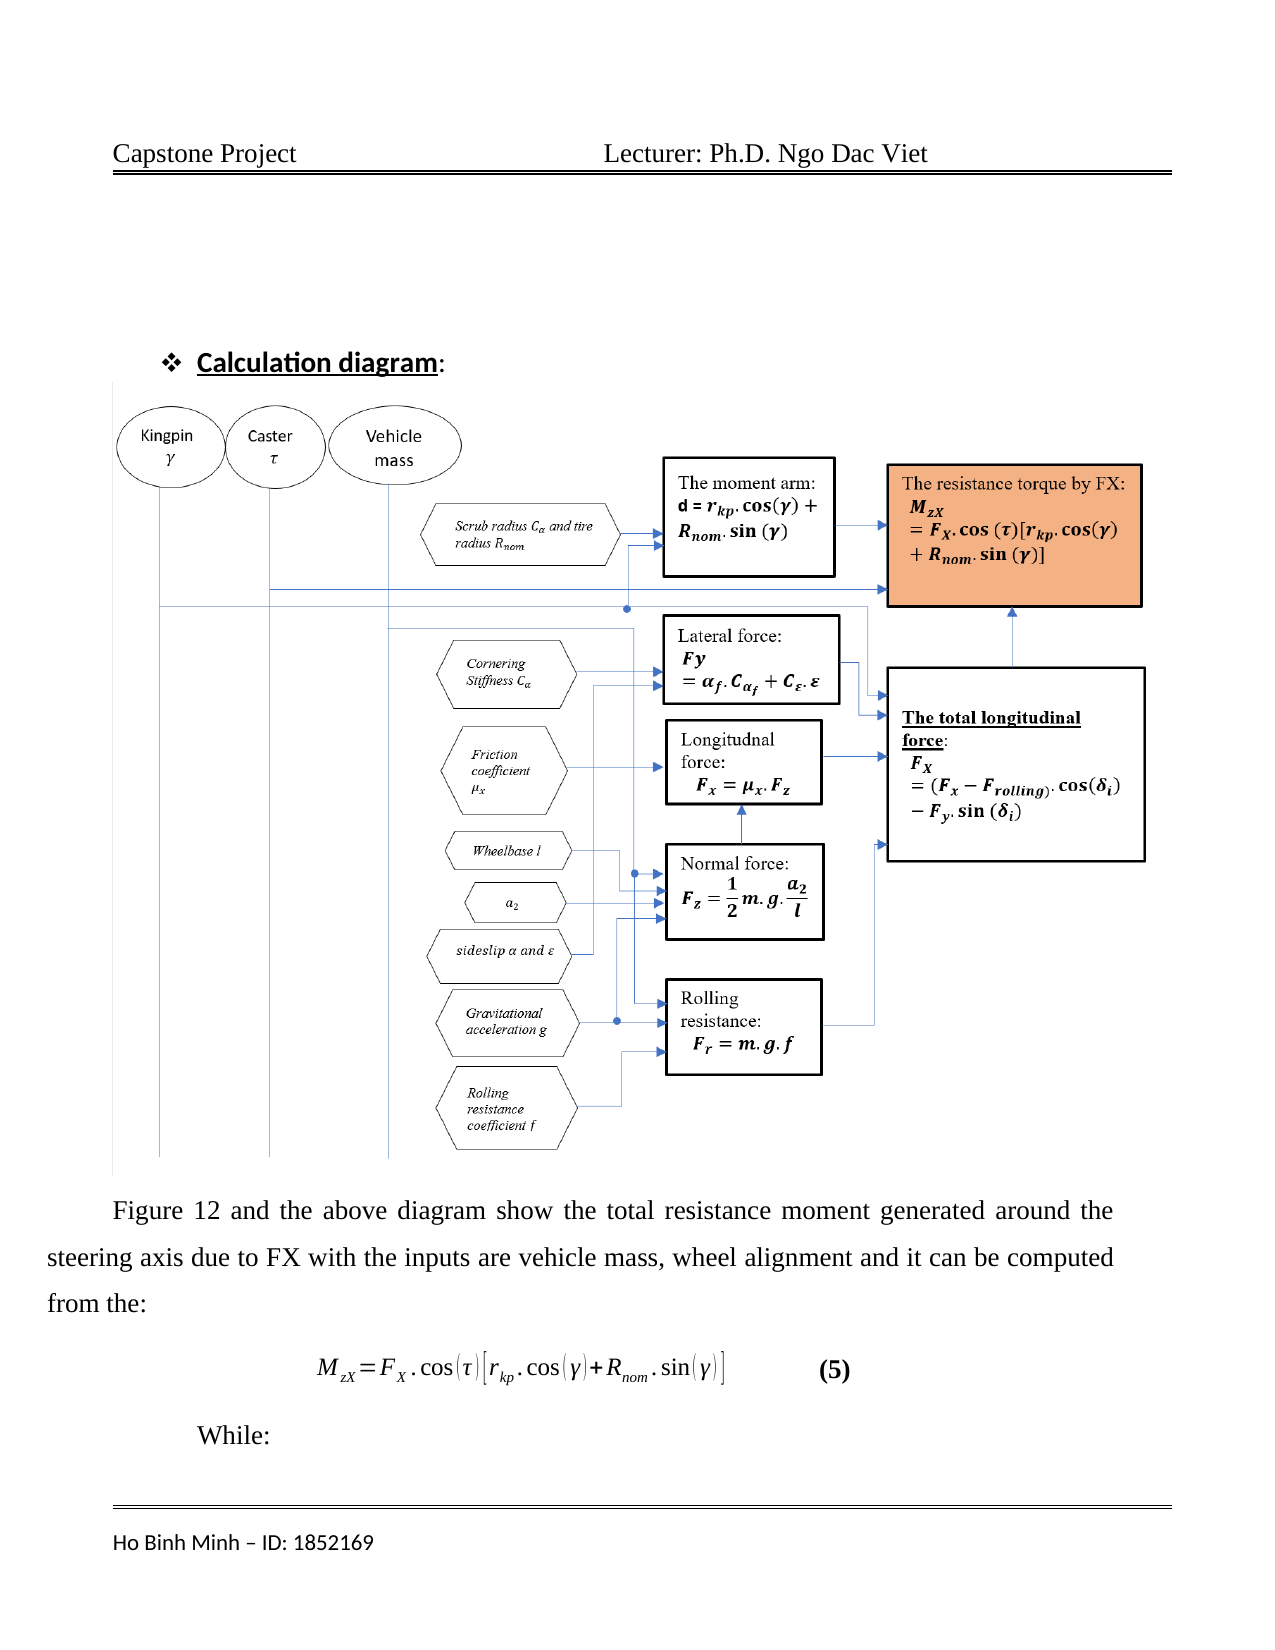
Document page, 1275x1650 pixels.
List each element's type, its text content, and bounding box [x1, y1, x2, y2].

text While: [47, 1419, 1116, 1450]
text (5) [47, 1351, 1116, 1387]
text Figure 12 and the above diagram show the total resistance moment generated around the steering axis due to FX with the inputs are vehicle mass, wheel alignment and it can be computed from the: [47, 1194, 1116, 1318]
list Calculation diagram: [159, 344, 1162, 380]
picture [112, 382, 1172, 1176]
